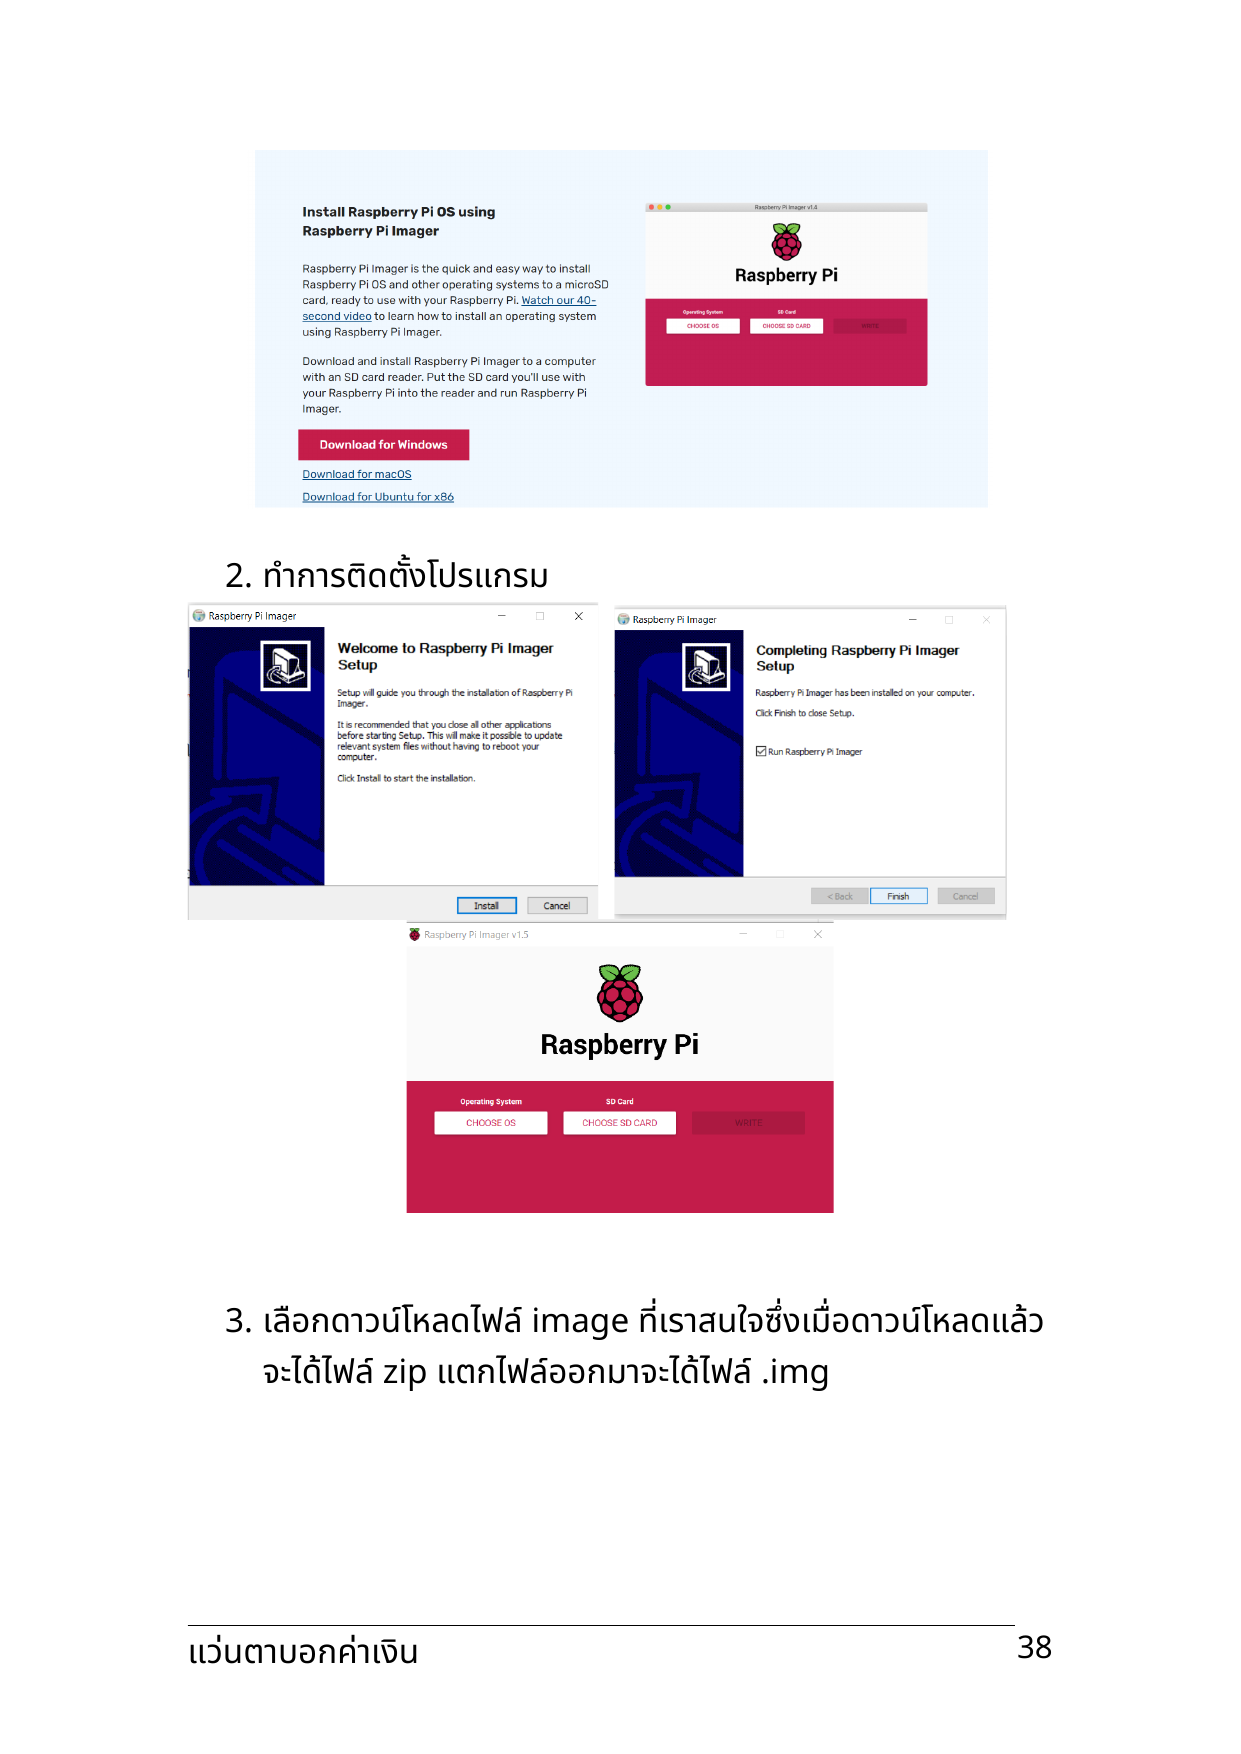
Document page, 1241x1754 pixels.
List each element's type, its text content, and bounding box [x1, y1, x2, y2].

list ทำการติดตั้งโปรแกรม [225, 551, 1053, 602]
picture [187, 602, 1007, 1213]
picture [247, 150, 994, 509]
list เลือกดาวน์โหลดไฟล์ image ที่เราสนใจซึ่งเมื่อดาวน์โหลดแล้วจะได้ไฟล์ zip แตกไฟล์ออกมาจะได้ไฟล์ .img [225, 1297, 1053, 1398]
